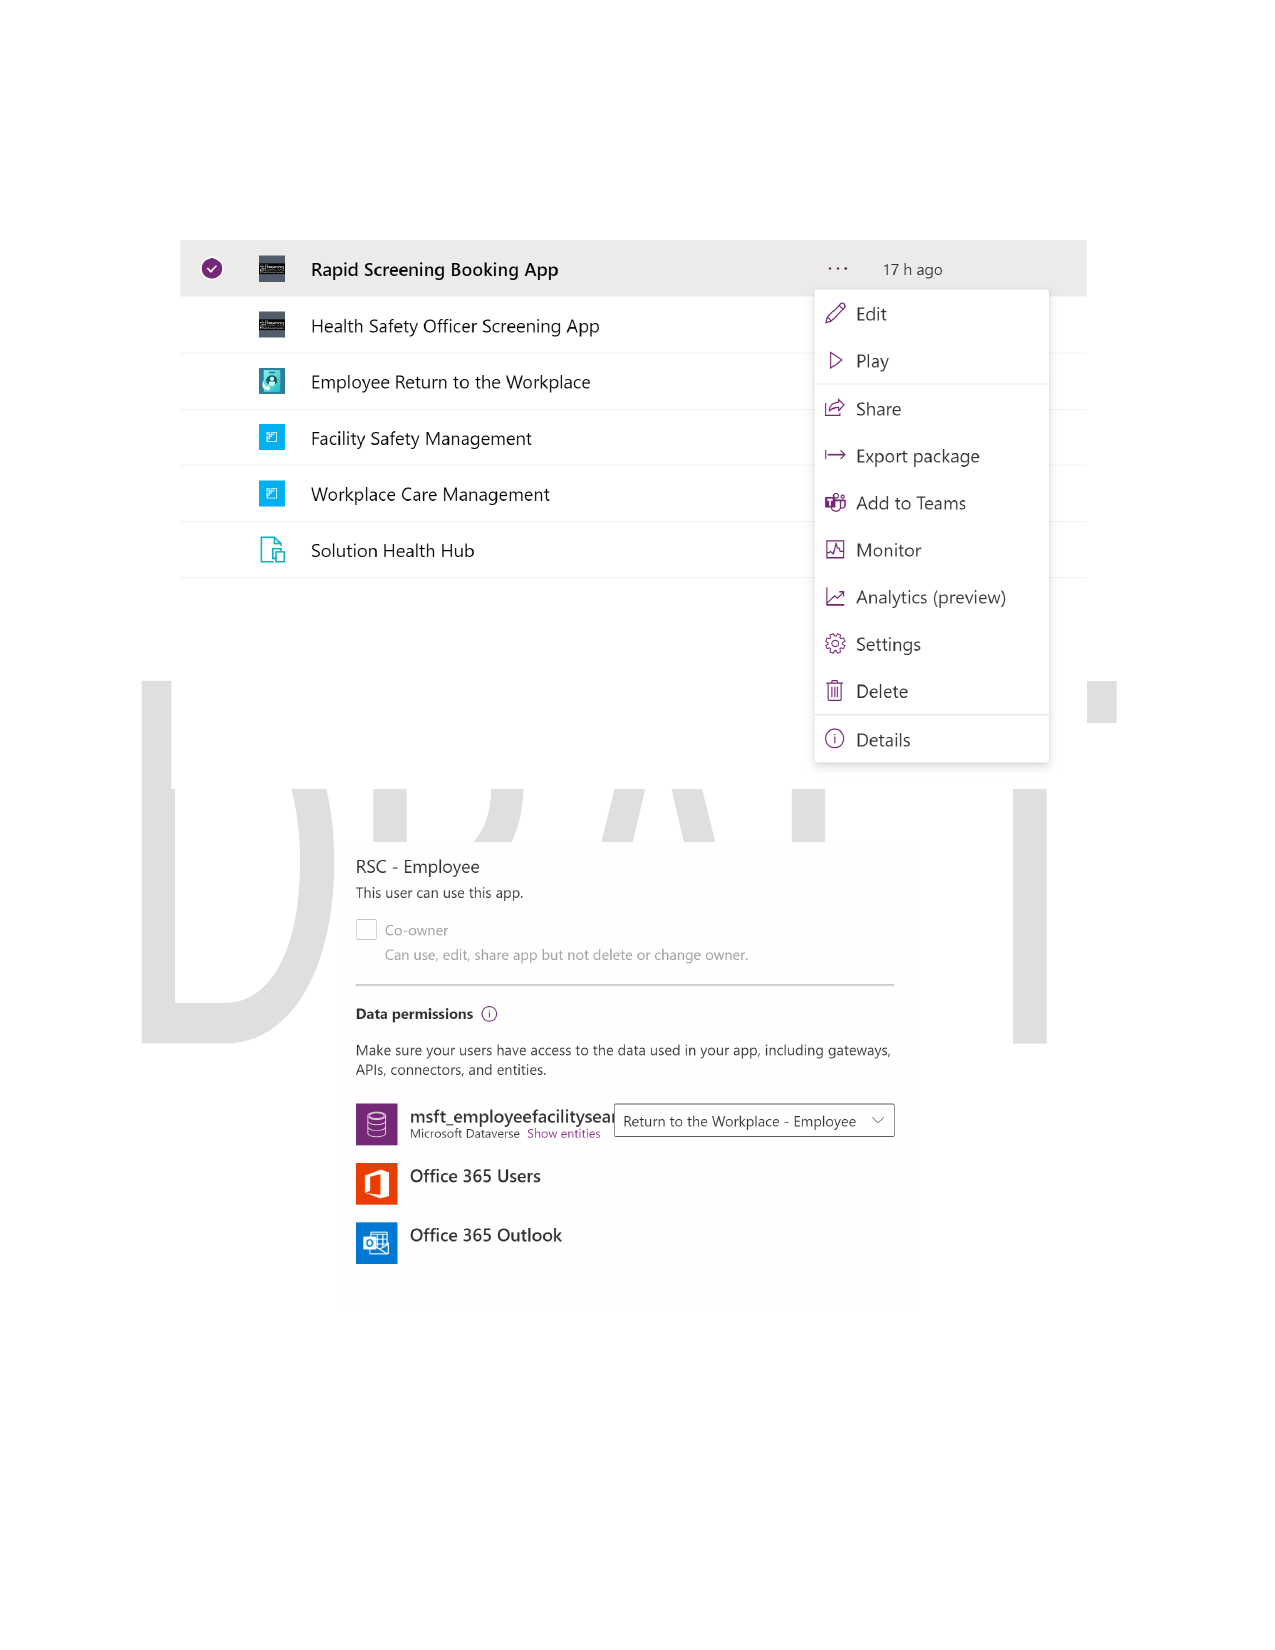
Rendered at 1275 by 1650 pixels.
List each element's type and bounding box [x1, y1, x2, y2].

picture [342, 842, 917, 1312]
picture [171, 225, 1087, 789]
